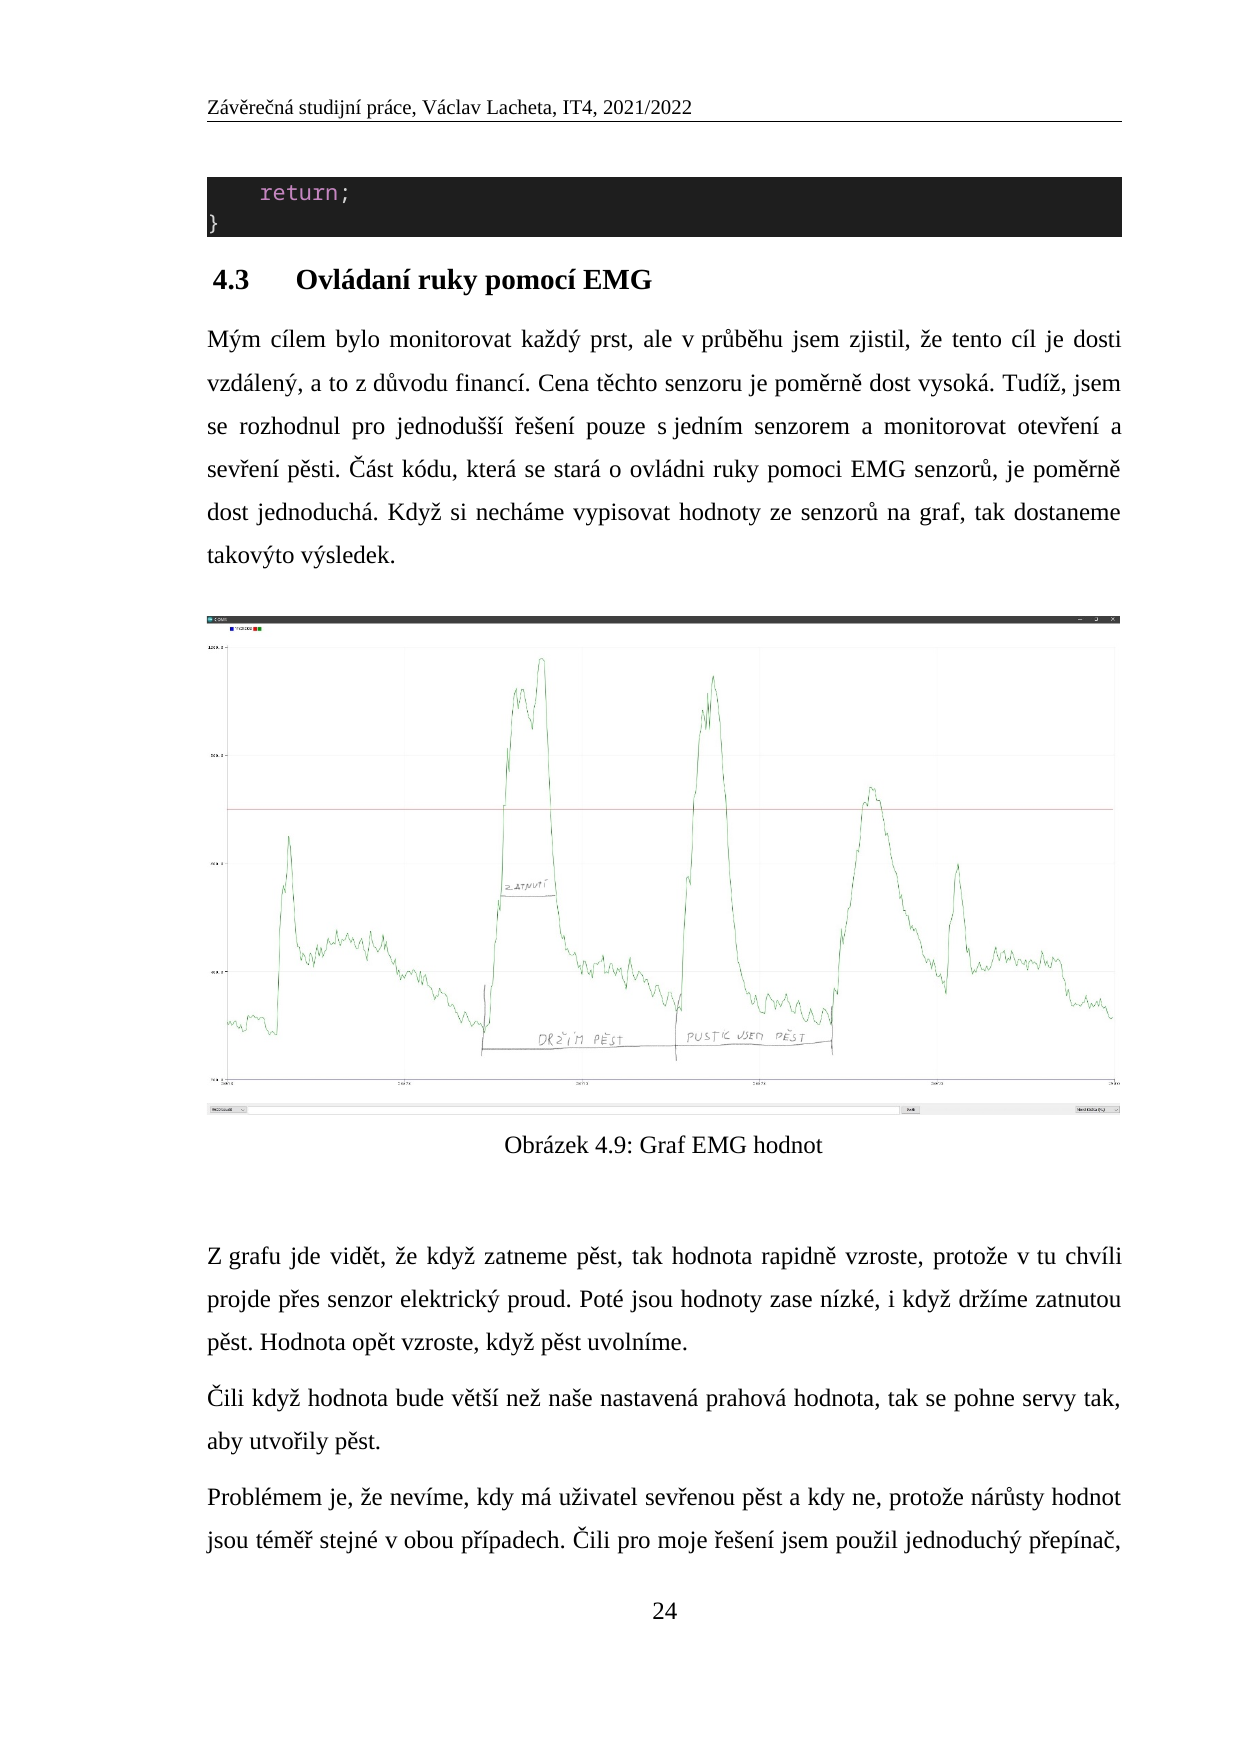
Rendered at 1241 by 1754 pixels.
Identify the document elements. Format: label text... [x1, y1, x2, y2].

picture [206, 616, 1120, 1115]
text Z grafu jde vidět, že když zatneme pěst, tak hodnota rapidně vzroste, protože v tu chvíli projde přes senzor elektrický proud. Poté jsou hodnoty zase nízké, i když držíme zatnutou pěst. Hodnota opět vzroste, když pěst uvolníme. [207, 1241, 1122, 1356]
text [207, 1482, 1122, 1554]
text return; [207, 177, 1122, 207]
text Mým cílem bylo monitorovat každý prst, ale v průběhu jsem zjistil, že tento cíl je dosti vzdálený, a to z důvodu financí. Cena těchto senzoru je poměrně dost vysoká. Tudíž, jsem se rozhodnul pro jednodušší řešení pouze s jedním senzorem a monitorovat otevření a sevření pěsti. Část kódu, která se stará o ovládni ruky pomoci EMG senzorů, je poměrně dost jednoduchá. Když si necháme vypisovat hodnoty ze senzorů na graf, tak dostaneme takovýto výsledek. [207, 324, 1122, 569]
subtitle Ovládaní ruky pomocí EMG [213, 262, 1122, 295]
text Čili když hodnota bude větší než naše nastavená prahová hodnota, tak se pohne servy tak, aby utvořily pěst. [207, 1383, 1122, 1455]
text } [207, 207, 1122, 237]
